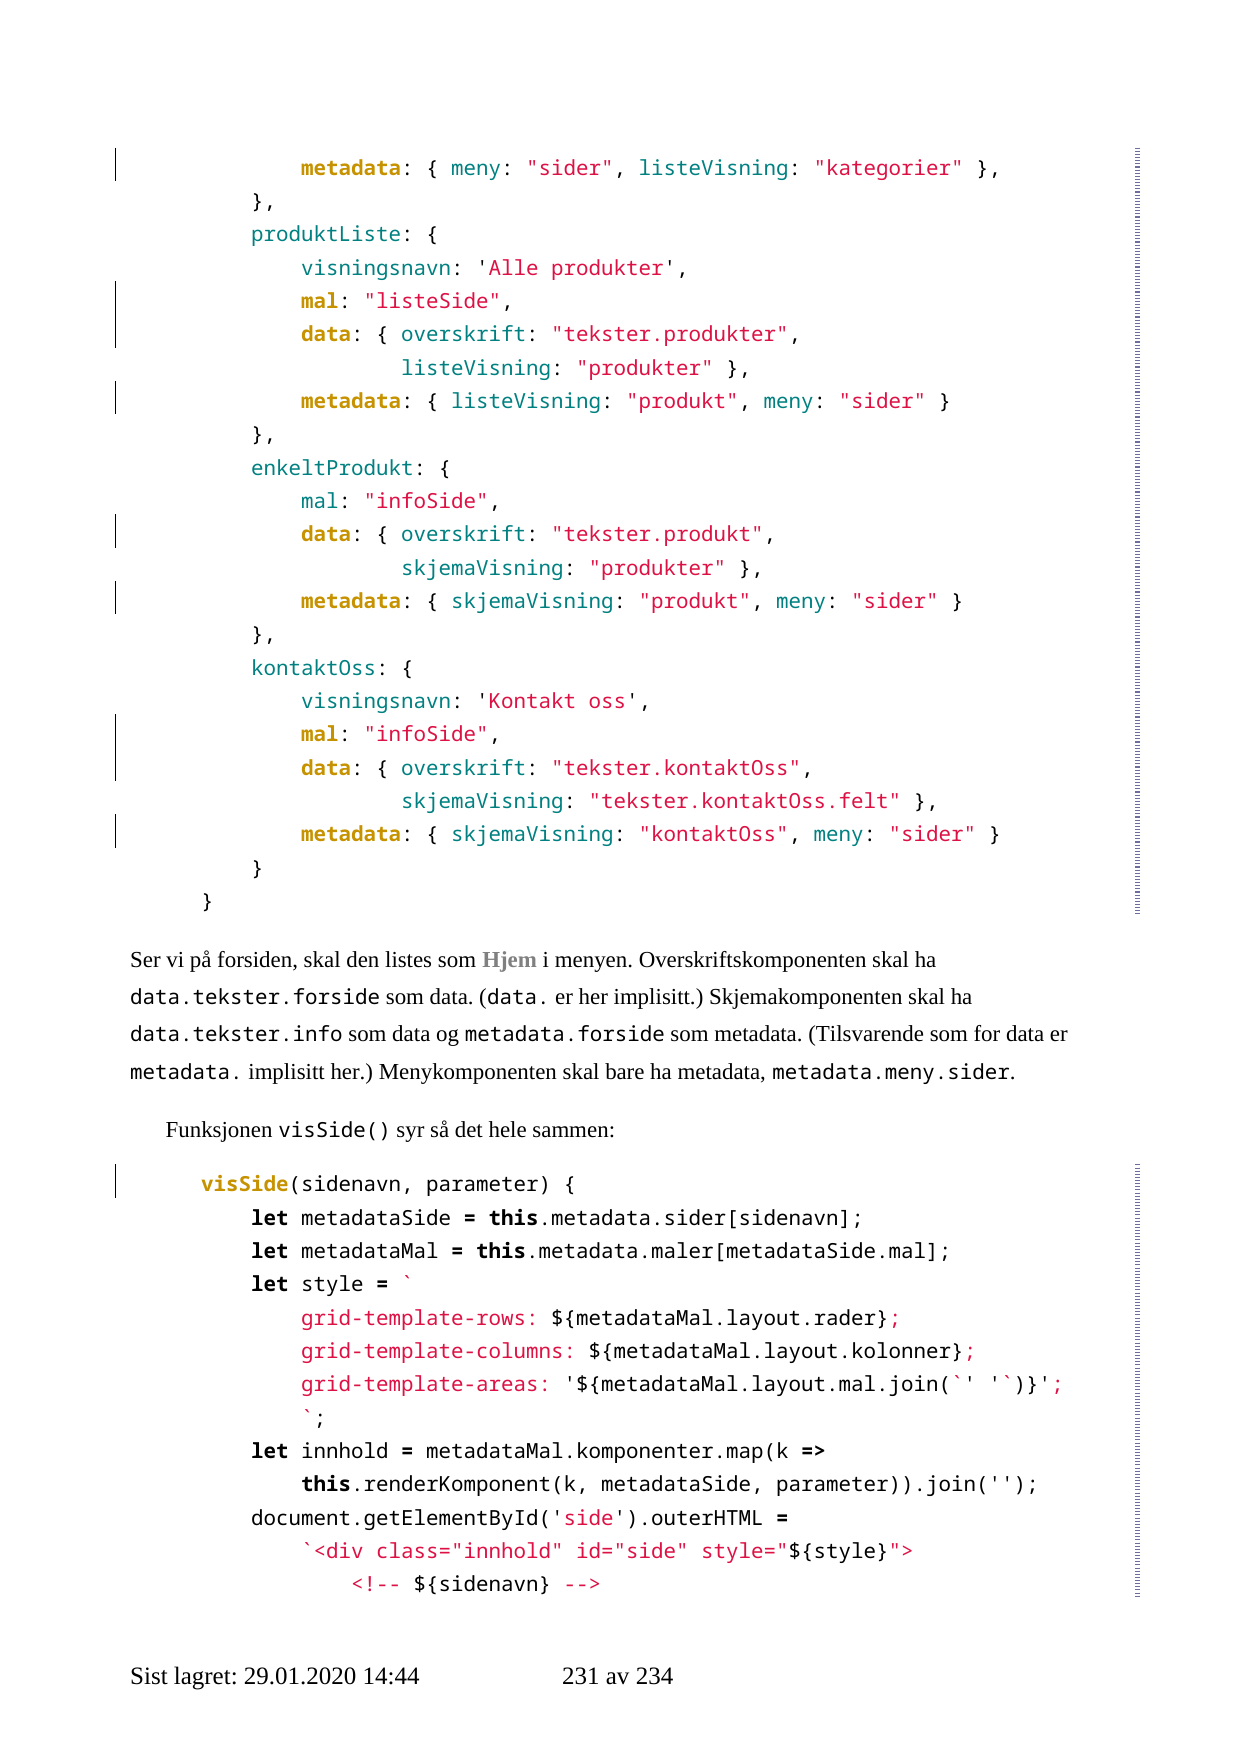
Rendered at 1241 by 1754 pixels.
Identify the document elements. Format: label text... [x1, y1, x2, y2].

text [201, 1164, 1140, 1598]
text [201, 148, 1140, 914]
text Ser vi på forsiden, skal den listes som Hjem i menyen. Overskriftskomponenten skal ha data.tekster.forside som data. (data. er her implisitt.) Skjemakomponenten skal ha data.tekster.info som data og metadata.forside som metadata. (Tilsvarende som for data er metadata. implisitt her.) Menykomponenten skal bare ha metadata, metadata.meny.sider. [130, 935, 1110, 1085]
text Funksjonen visSide() syr så det hele sammen: [130, 1106, 1110, 1143]
